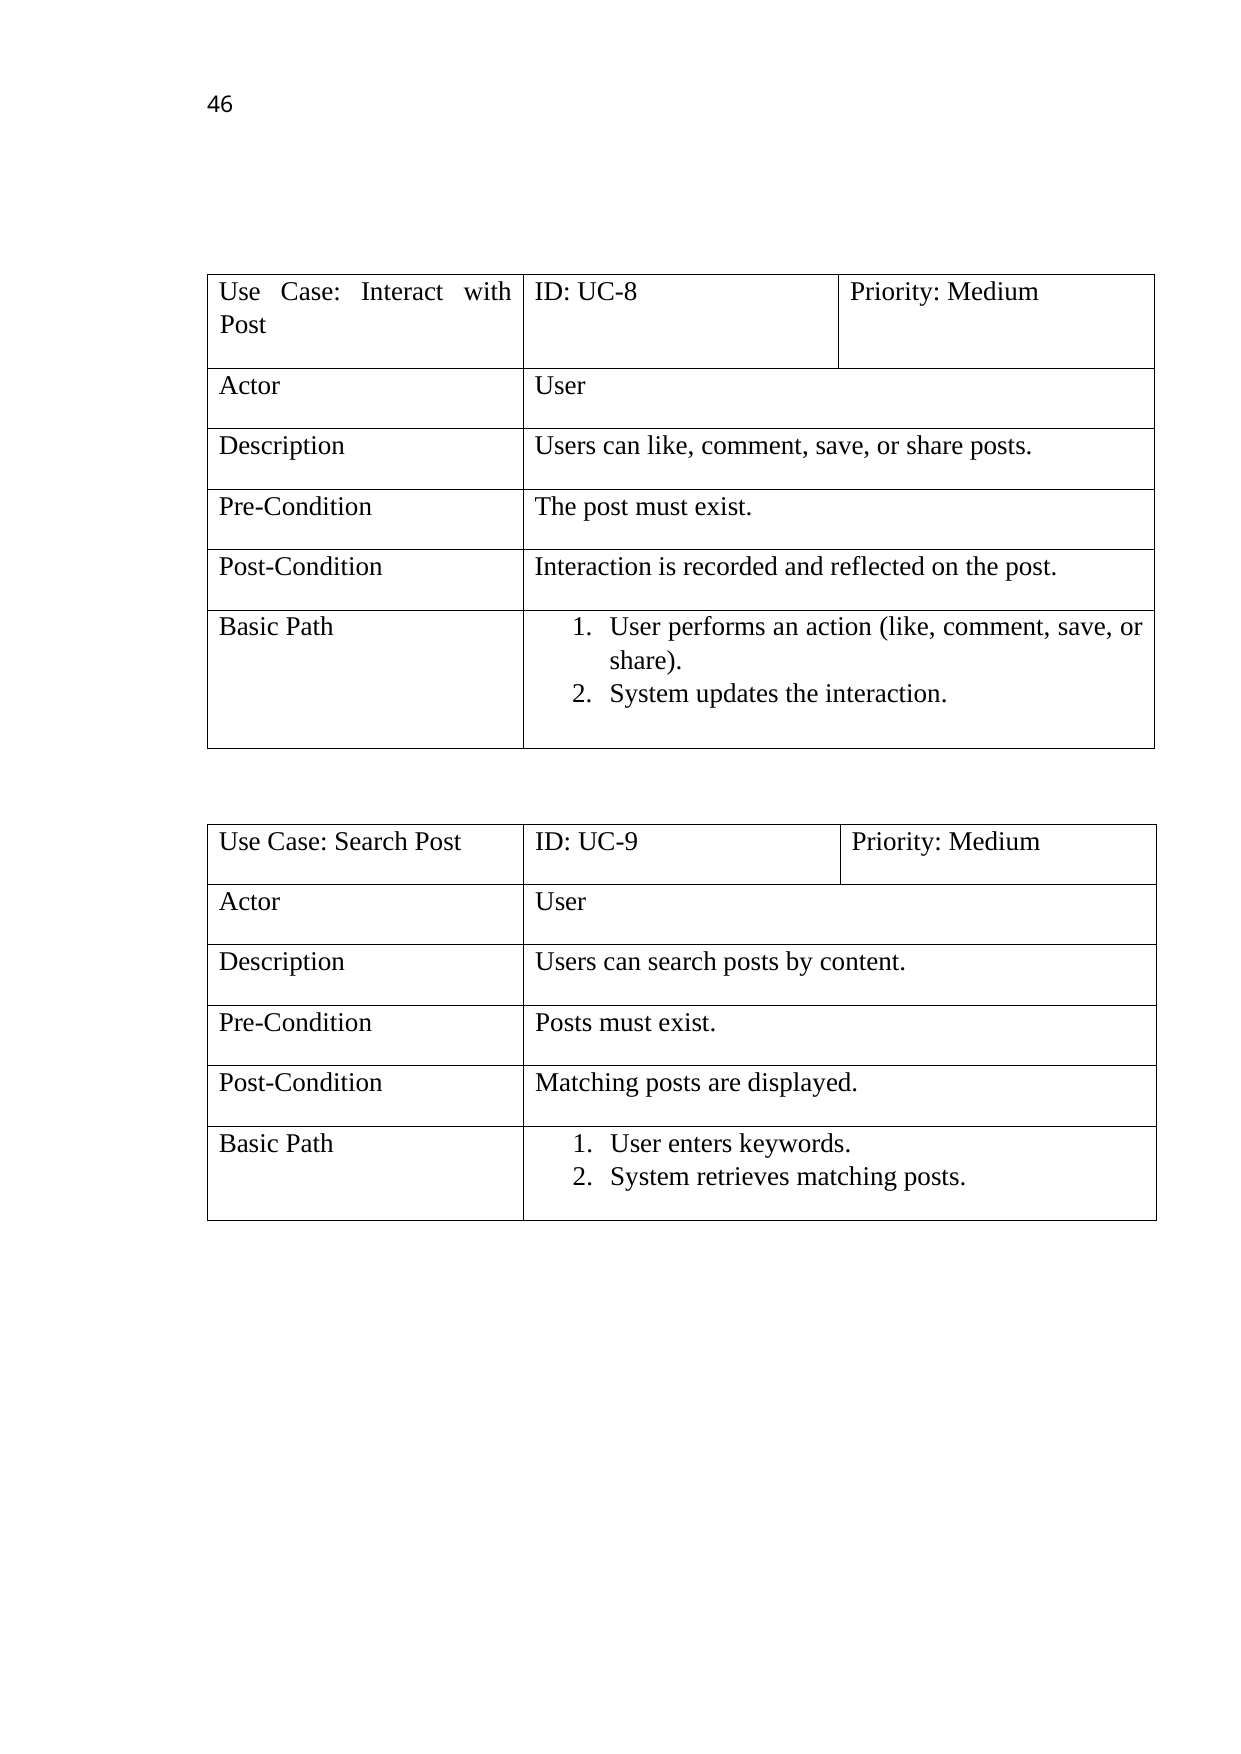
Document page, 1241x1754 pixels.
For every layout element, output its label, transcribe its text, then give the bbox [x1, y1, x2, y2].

table_cell Users can search posts by content. [524, 945, 1156, 1005]
table_cell Basic Path [208, 1127, 523, 1219]
table_cell Description [208, 945, 523, 1005]
table_cell User enters keywords. System retrieves matching posts. [524, 1127, 1156, 1219]
table_cell Post-Condition [208, 1066, 523, 1126]
table_cell Actor [208, 885, 523, 944]
table_cell Pre-Condition [208, 490, 523, 549]
table_cell Description [208, 429, 523, 489]
table_header ID: UC-8 [524, 275, 838, 368]
table_cell Matching posts are displayed. [524, 1066, 1156, 1126]
table_cell Users can like, comment, save, or share posts. [524, 429, 1154, 489]
table_cell User [524, 885, 1156, 944]
table_cell User [524, 369, 1154, 428]
table_cell The post must exist. [524, 490, 1154, 549]
table_cell Actor [208, 369, 523, 428]
table_cell Interaction is recorded and reflected on the post. [524, 550, 1154, 609]
table_header Use Case: Search Post [208, 825, 523, 884]
table_cell Pre-Condition [208, 1006, 523, 1065]
table_header ID: UC-9 [524, 825, 840, 884]
table_header Priority: Medium [839, 275, 1154, 368]
table_cell Post-Condition [208, 550, 523, 609]
table_cell Posts must exist. [524, 1006, 1156, 1065]
table_header Priority: Medium [841, 825, 1156, 884]
table_cell User performs an action (like, comment, save, or share). System updates the interaction. [524, 611, 1154, 748]
table_cell Basic Path [208, 611, 523, 748]
table_header Use Case: Interact with Post [208, 275, 523, 368]
